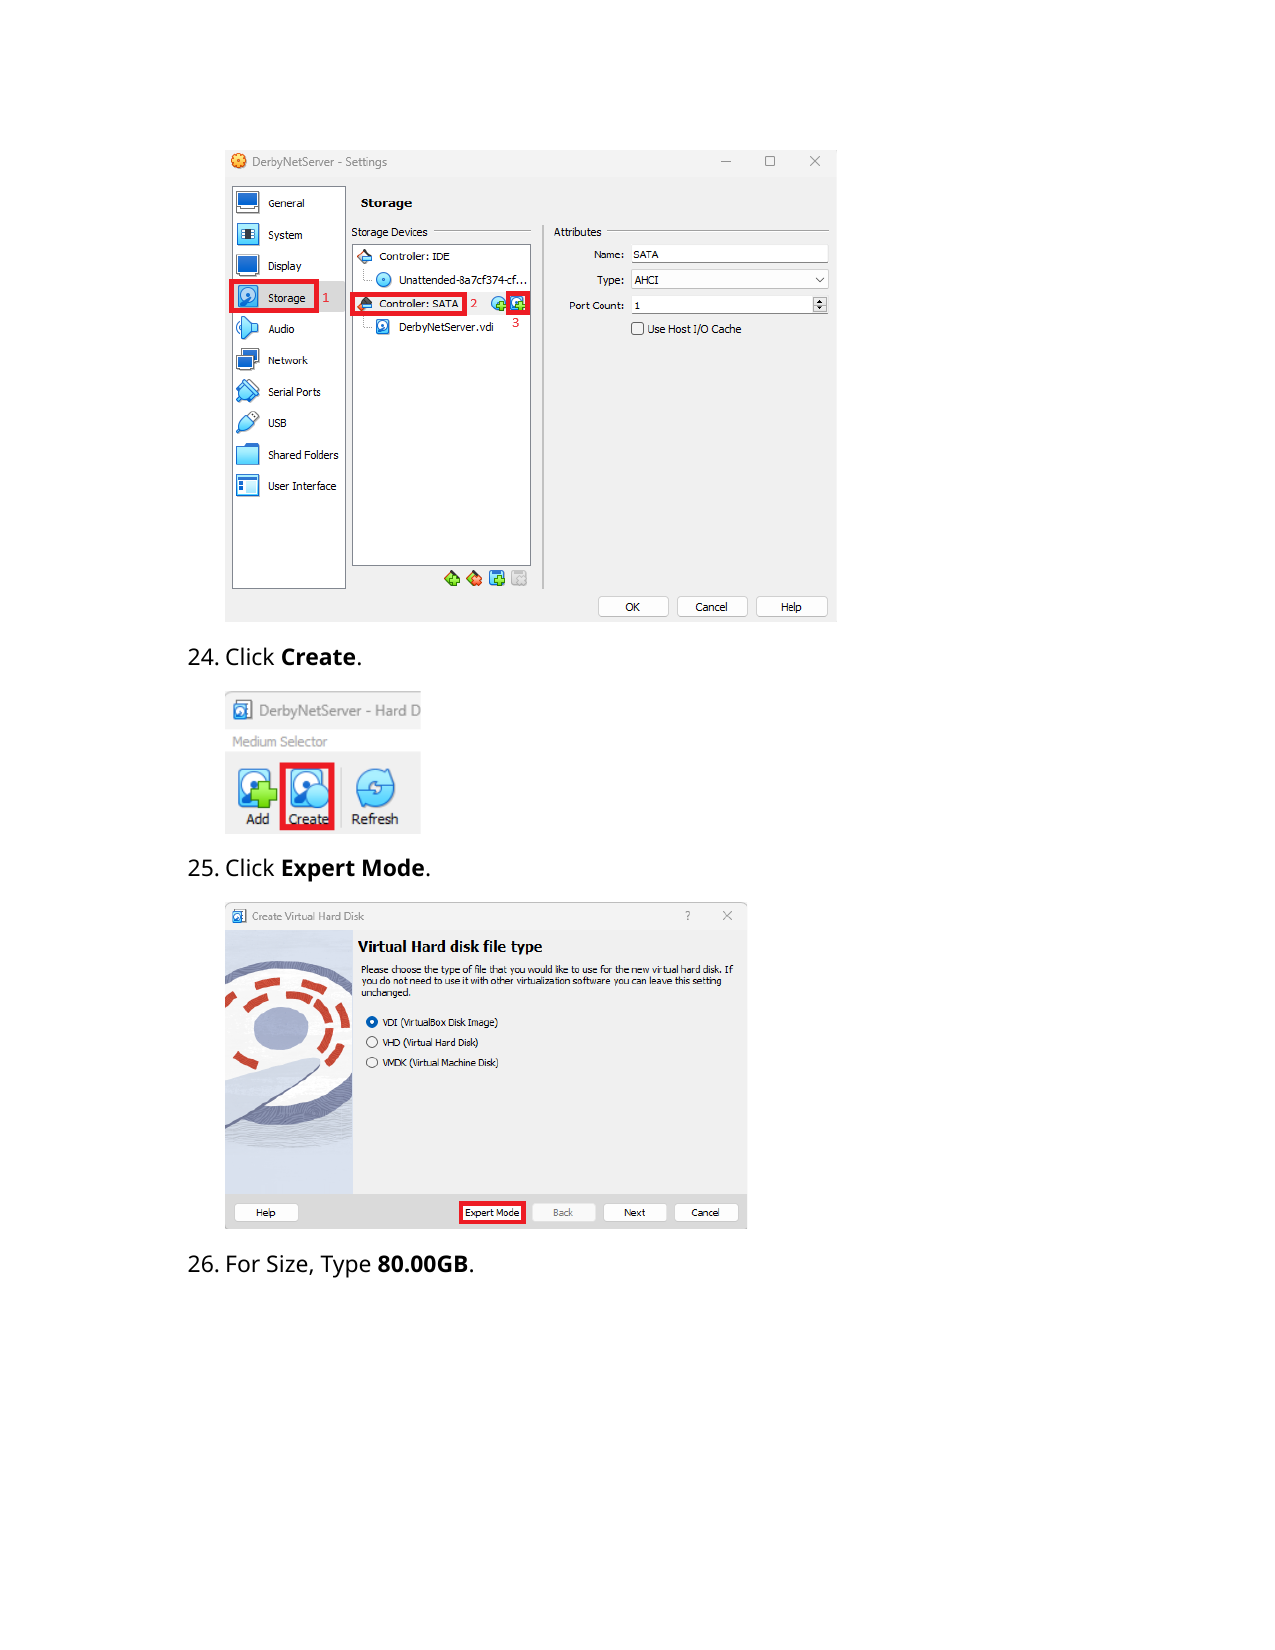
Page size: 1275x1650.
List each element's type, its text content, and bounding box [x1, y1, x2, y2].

list Click Create. [187, 641, 1125, 672]
list For Size, Type 80.00GB. [187, 1248, 1125, 1279]
picture [225, 902, 748, 1229]
picture [225, 150, 837, 622]
picture [225, 691, 421, 834]
list Click Expert Mode. [187, 852, 1125, 883]
